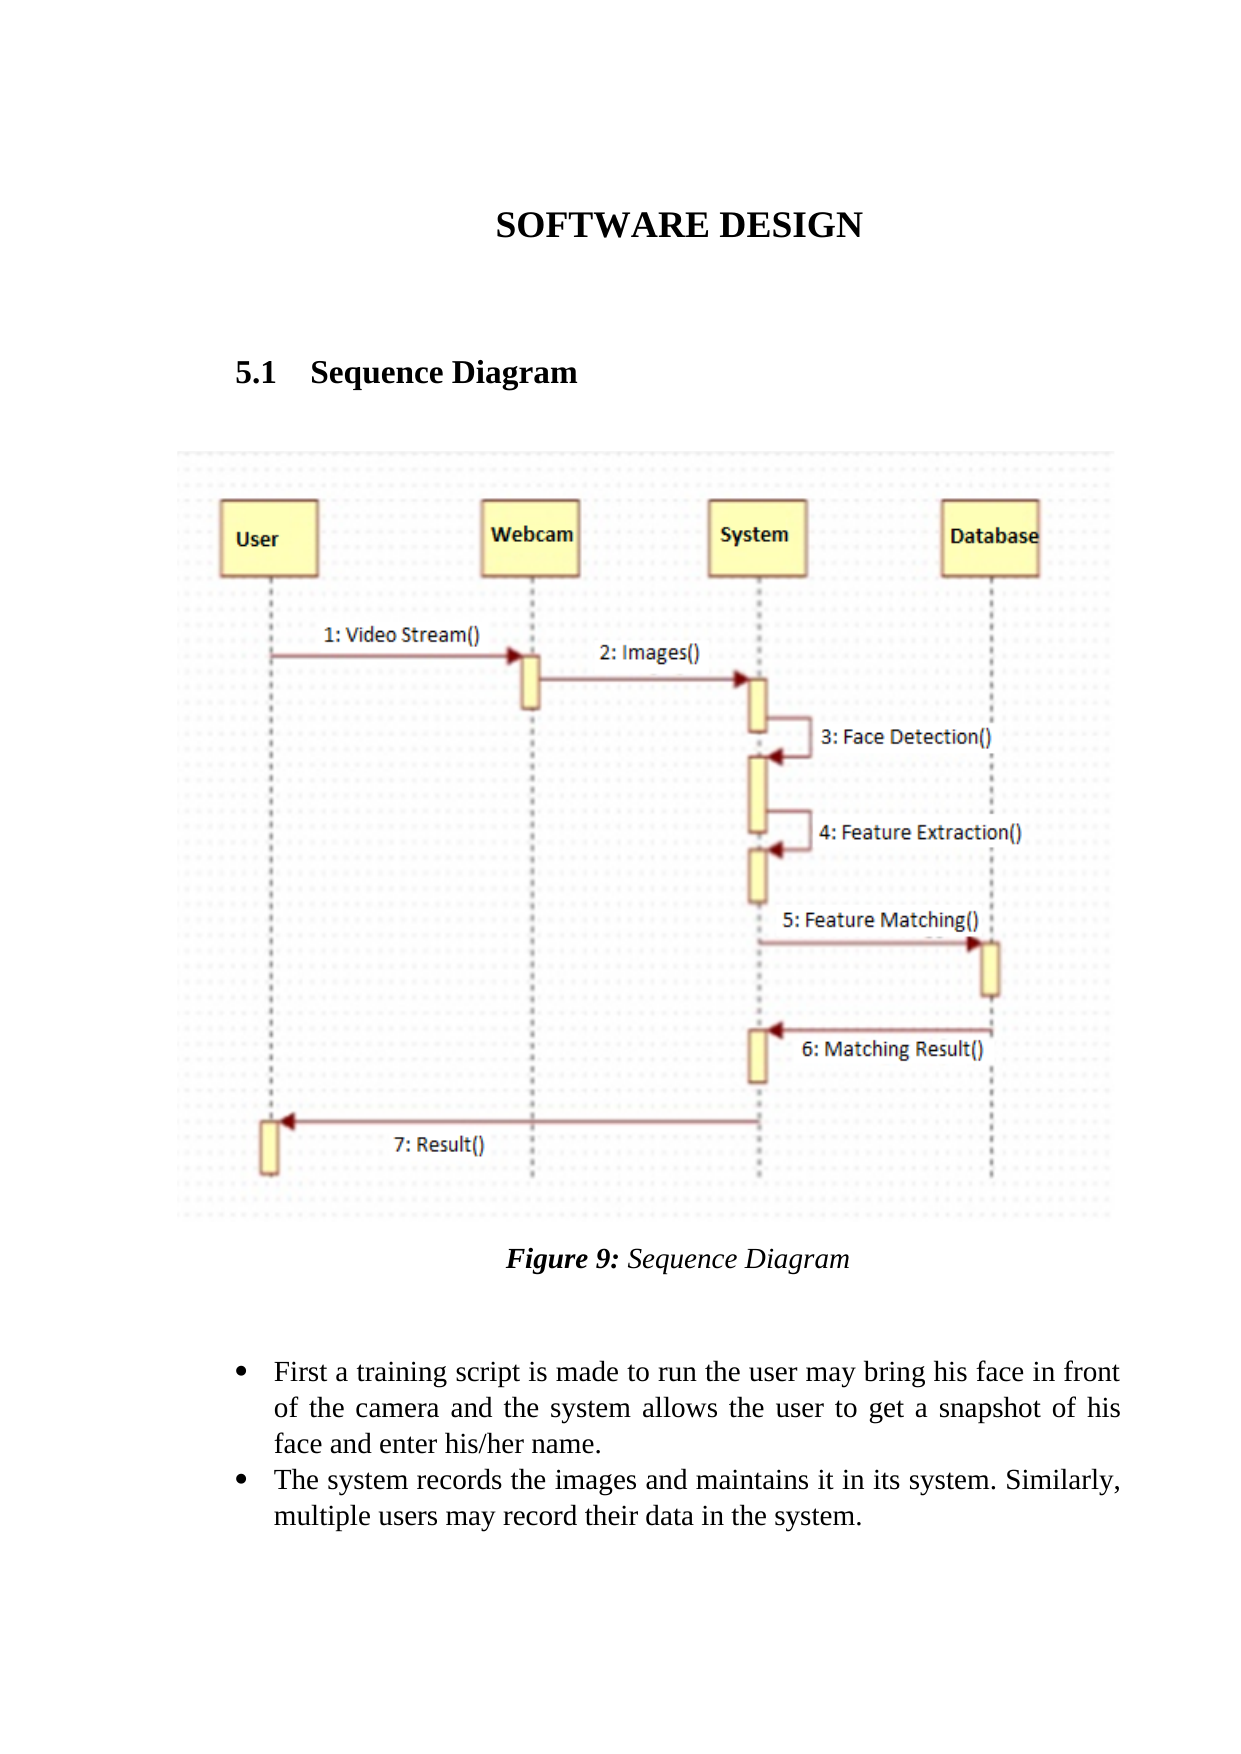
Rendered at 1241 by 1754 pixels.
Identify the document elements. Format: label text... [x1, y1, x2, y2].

text Figure 9: Sequence Diagram [236, 1241, 1122, 1275]
list The system records the images and maintains it in its system. Similarly, multiple users may record their data in the system. [236, 1462, 1122, 1532]
subtitle SOFTWARE DESIGN [236, 202, 1122, 245]
picture [177, 451, 1116, 1222]
list First a training script is made to run the user may bring his face in front of the camera and the system allows the user to get a snapshot of his face and enter his/her name. [236, 1354, 1122, 1459]
subtitle Sequence Diagram [235, 352, 1122, 391]
